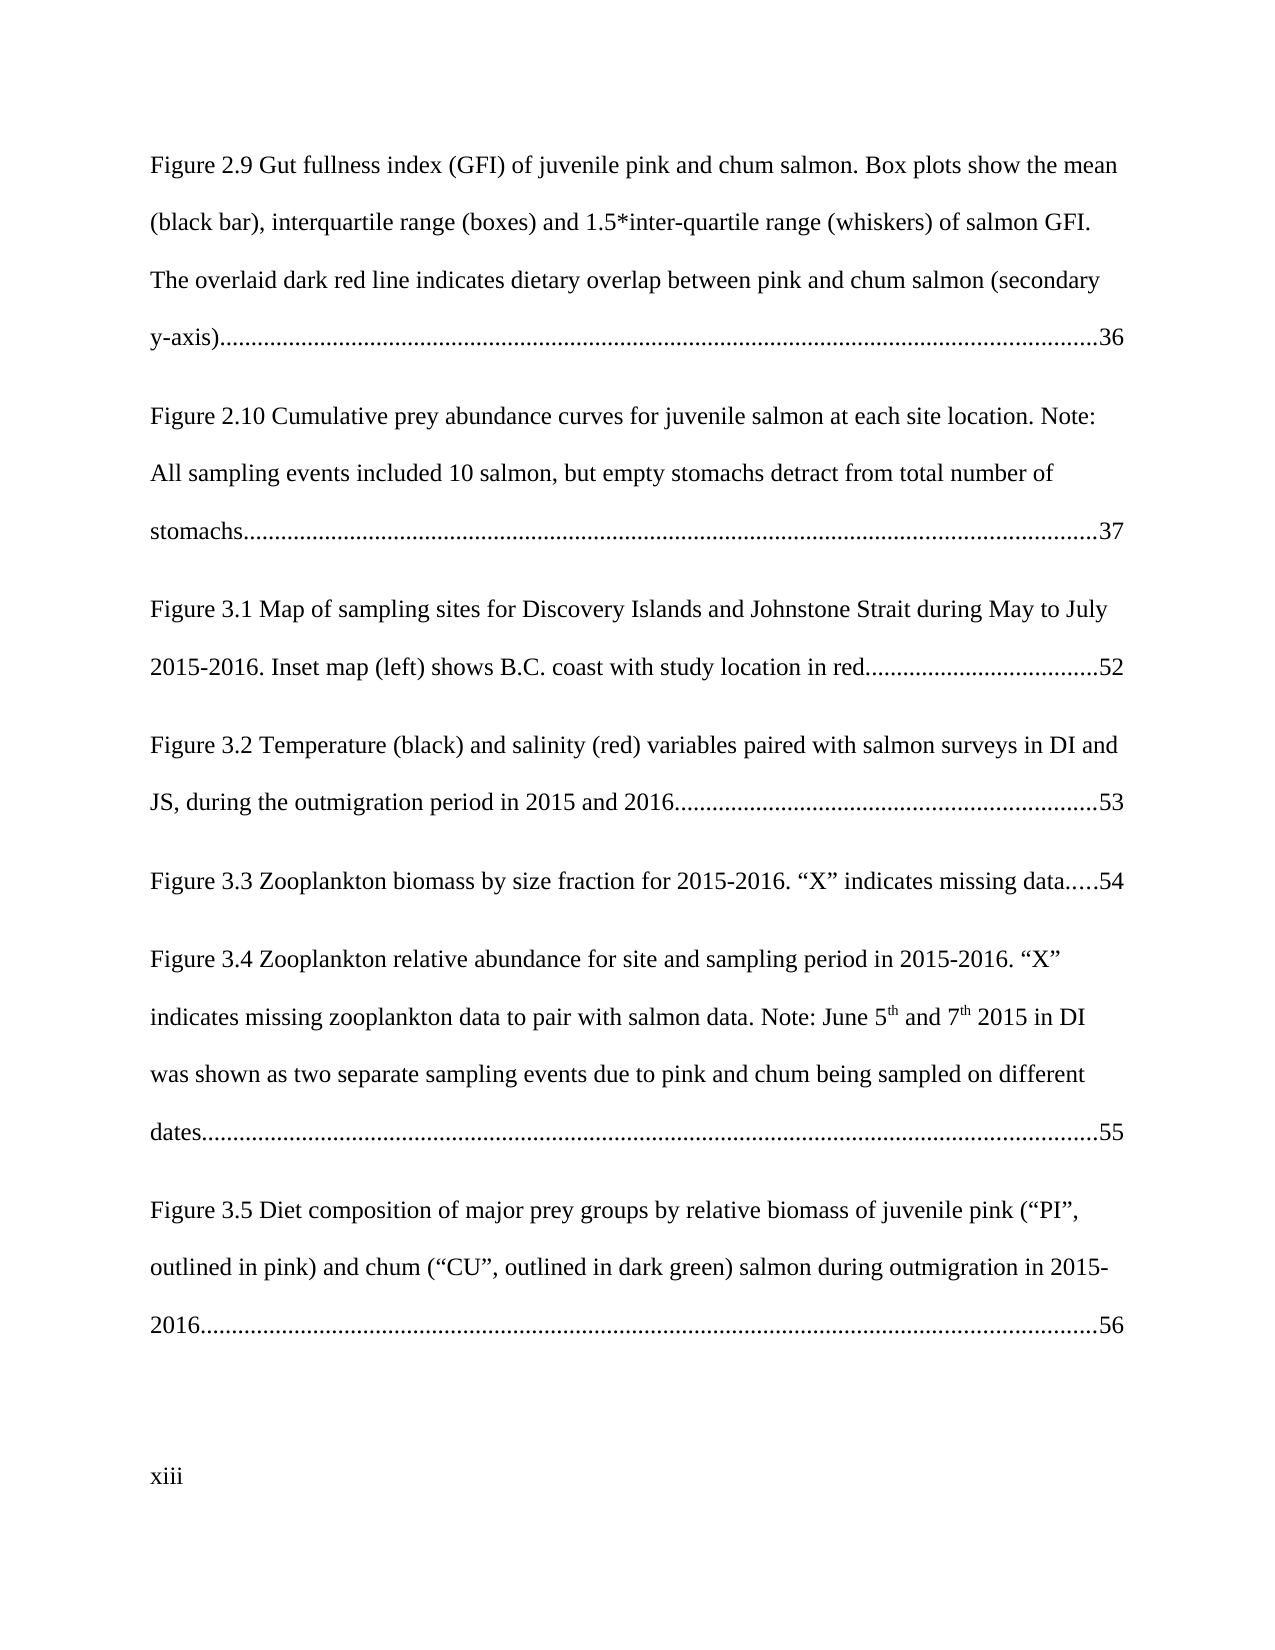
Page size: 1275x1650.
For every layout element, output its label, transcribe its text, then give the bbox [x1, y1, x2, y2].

text Figure 2.9 Gut fullness index (GFI) of juvenile pink and chum salmon. Box plots show the mean (black bar), interquartile range (boxes) and 1.5*inter-quartile range (whiskers) of salmon GFI. The overlaid dark red line indicates dietary overlap between pink and chum salmon (secondary y-axis). 36 [150, 150, 1125, 351]
text Figure 3.2 Temperature (black) and salinity (red) variables paired with salmon surveys in DI and JS, during the outmigration period in 2015 and 2016. 53 [150, 730, 1125, 816]
text Figure 3.5 Diet composition of major prey groups by relative biomass of juvenile pink (“PI”, outlined in pink) and chum (“CU”, outlined in dark green) salmon during outmigration in 2015-2016. 56 [150, 1195, 1125, 1339]
text Figure 3.3 Zooplankton biomass by size fraction for 2015-2016. “X” indicates missing data. 54 [150, 866, 1125, 894]
text Figure 3.1 Map of sampling sites for Discovery Islands and Johnstone Strait during May to July 2015-2016. Inset map (left) shows B.C. coast with study location in red. 52 [150, 594, 1125, 680]
text Figure 2.10 Cumulative prey abundance curves for juvenile salmon at each site location. Note: All sampling events included 10 salmon, but empty stomachs detract from total number of stomachs. 37 [150, 401, 1125, 544]
text Figure 3.4 Zooplankton relative abundance for site and sampling period in 2015-2016. “X” indicates missing zooplankton data to pair with salmon data. Note: June 5th and 7th 2015 in DI was shown as two separate sampling events due to pink and chum being sampled on different dates. 55 [150, 944, 1125, 1145]
